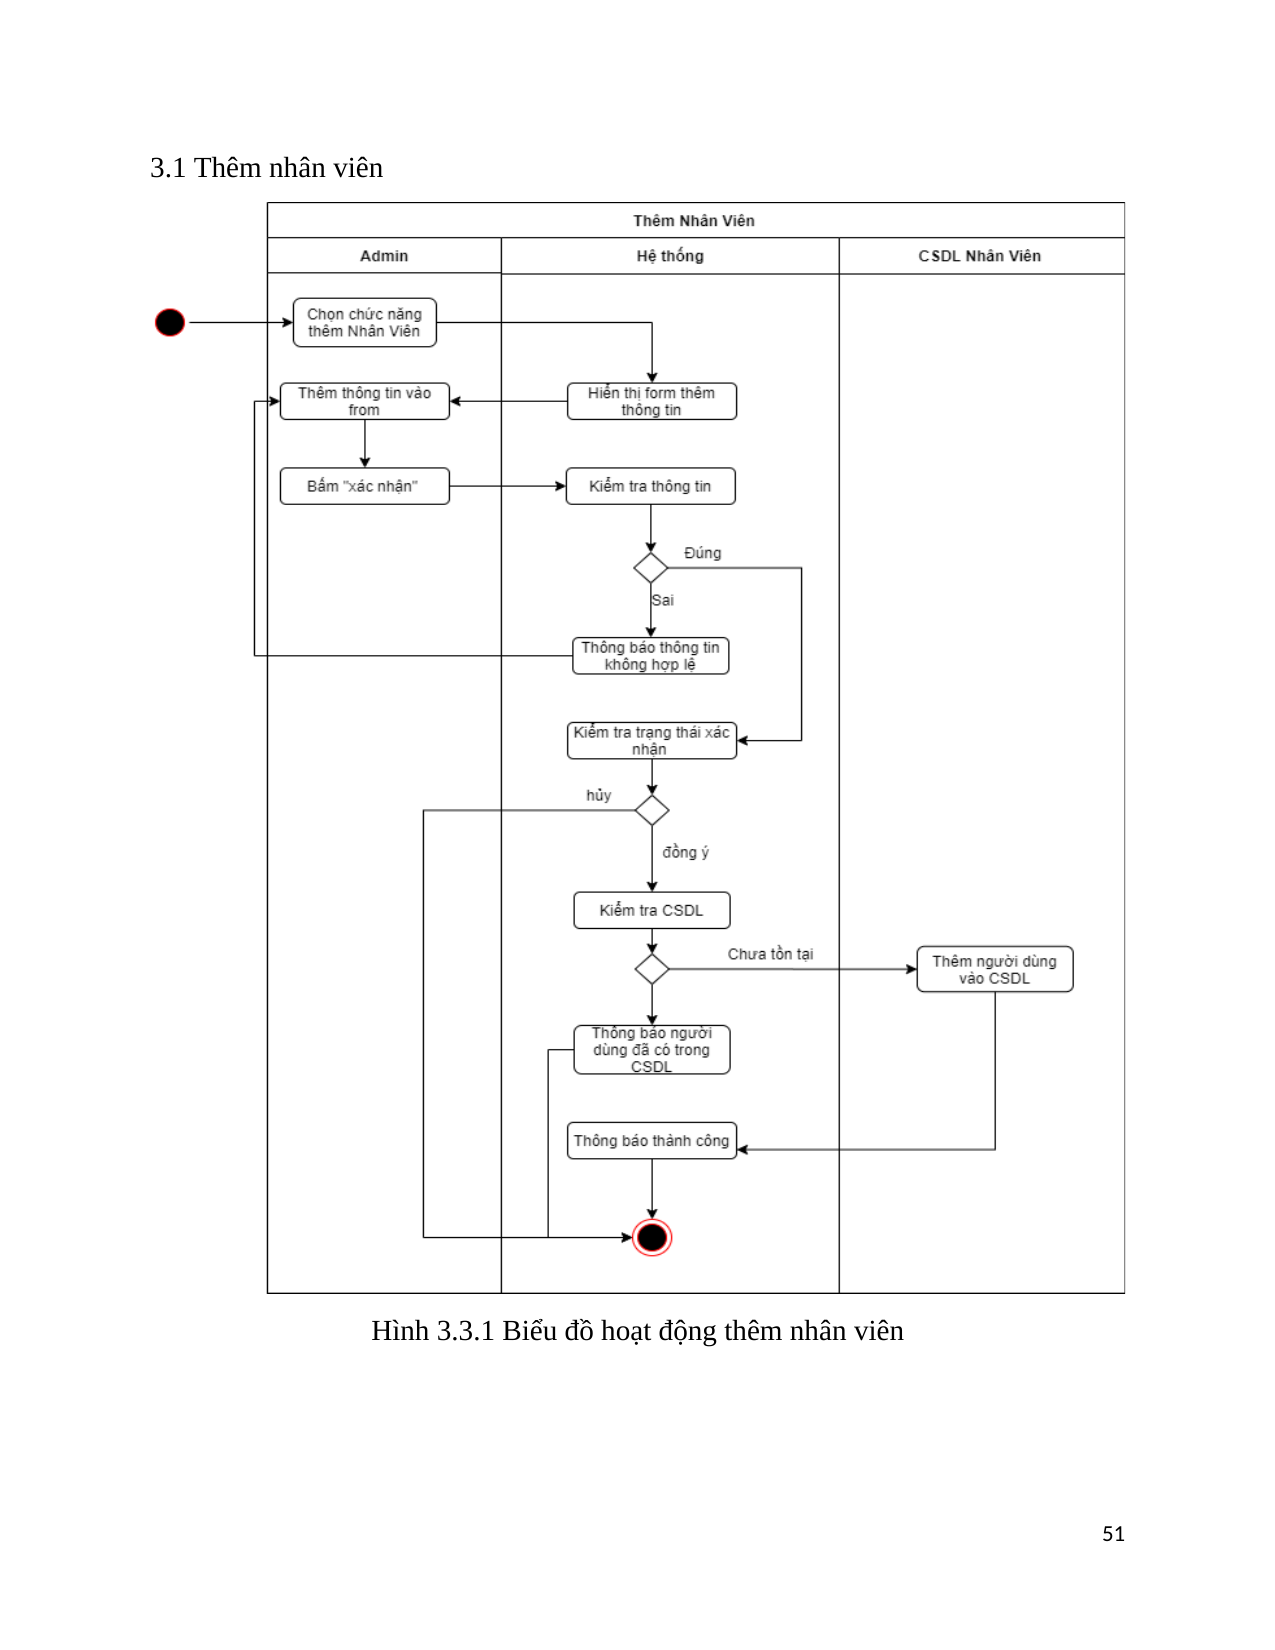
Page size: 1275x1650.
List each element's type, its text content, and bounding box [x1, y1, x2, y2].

text 3.1 Thêm nhân viên [150, 150, 1125, 183]
text Hình 3.3.1 Biểu đồ hoạt động thêm nhân viên [150, 1313, 1125, 1346]
picture [150, 202, 1125, 1294]
